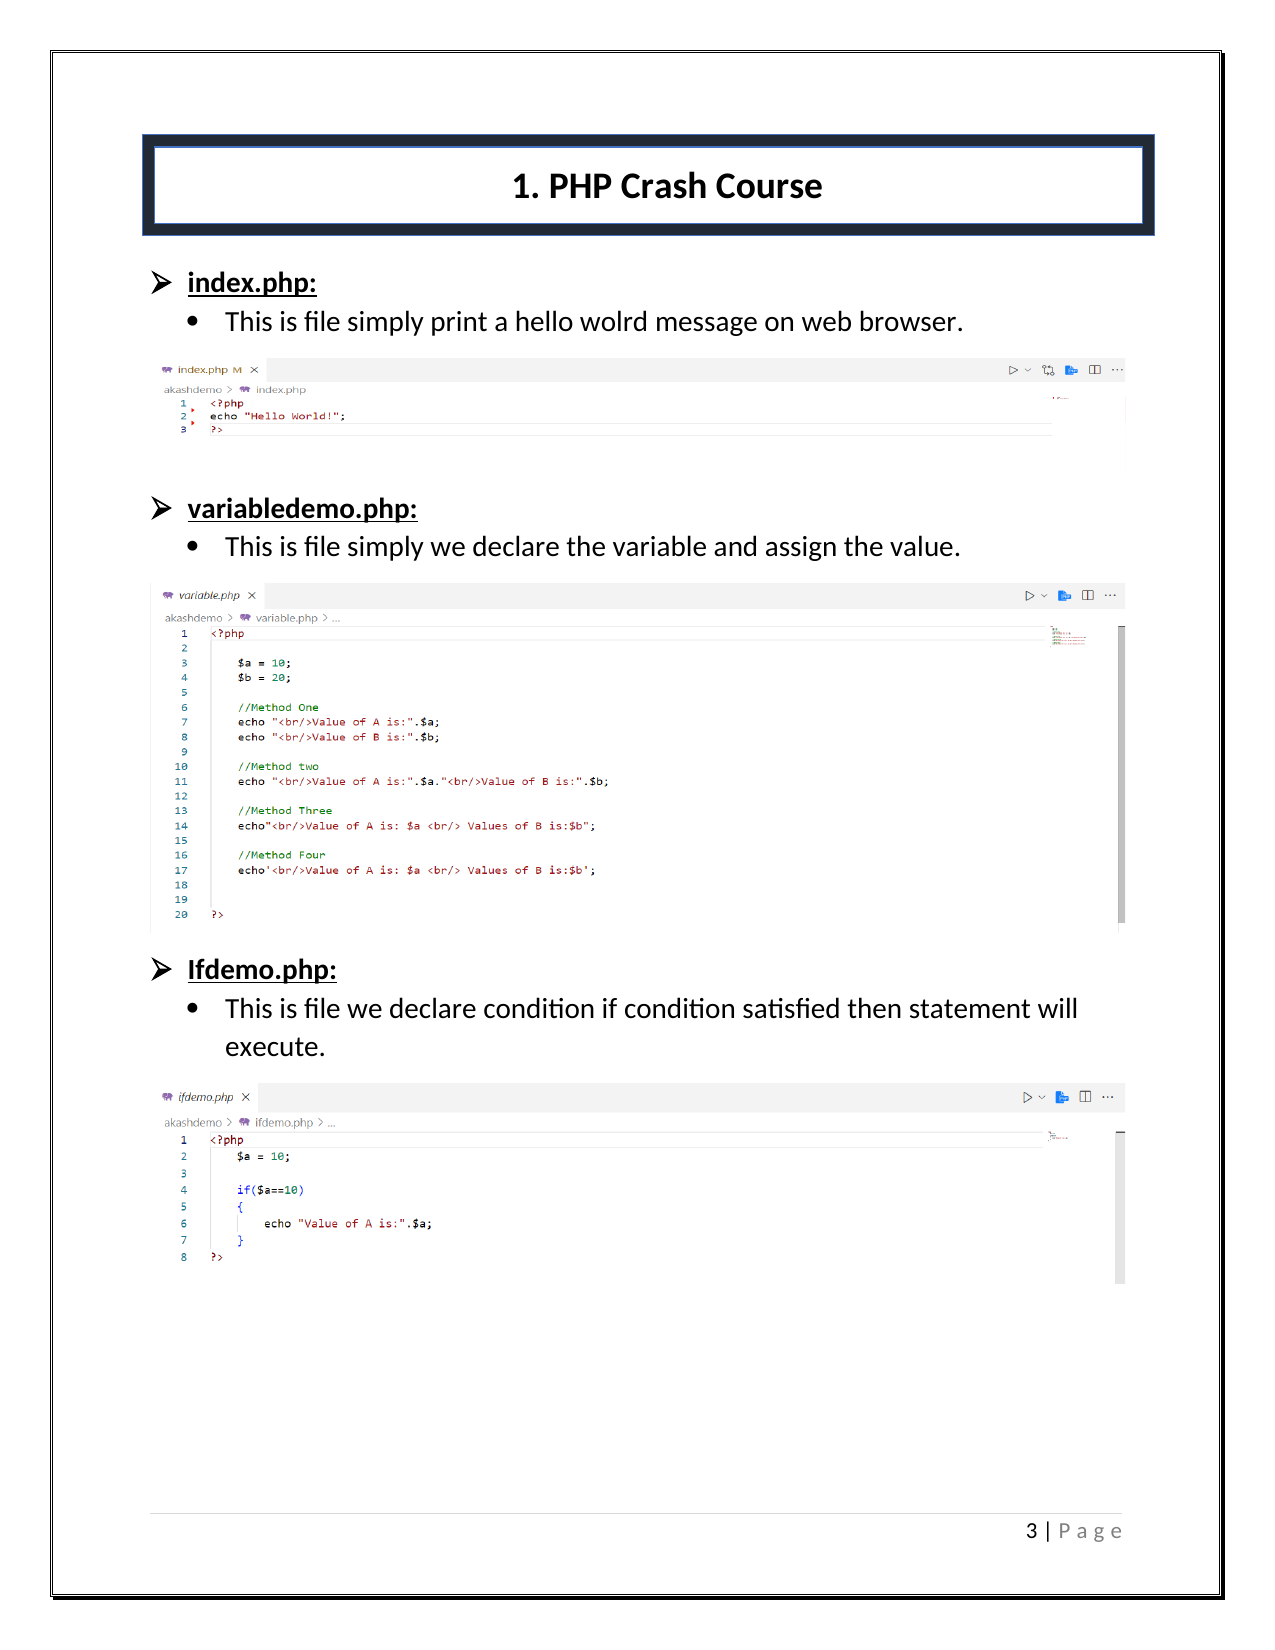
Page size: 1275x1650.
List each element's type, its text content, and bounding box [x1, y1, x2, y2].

list This is file simply print a hello wolrd message on web browser. [187, 303, 1122, 338]
list variabledemo.php: [150, 490, 1122, 526]
picture [150, 358, 1125, 472]
list Ifdemo.php: [150, 951, 1122, 987]
list This is file simply we declare the variable and assign the value. [187, 528, 1122, 564]
list index.php: [150, 264, 1122, 300]
picture [150, 583, 1125, 933]
list This is file we declare condition if condition satisfied then statement will execute. [187, 990, 1122, 1064]
picture [150, 1083, 1125, 1284]
